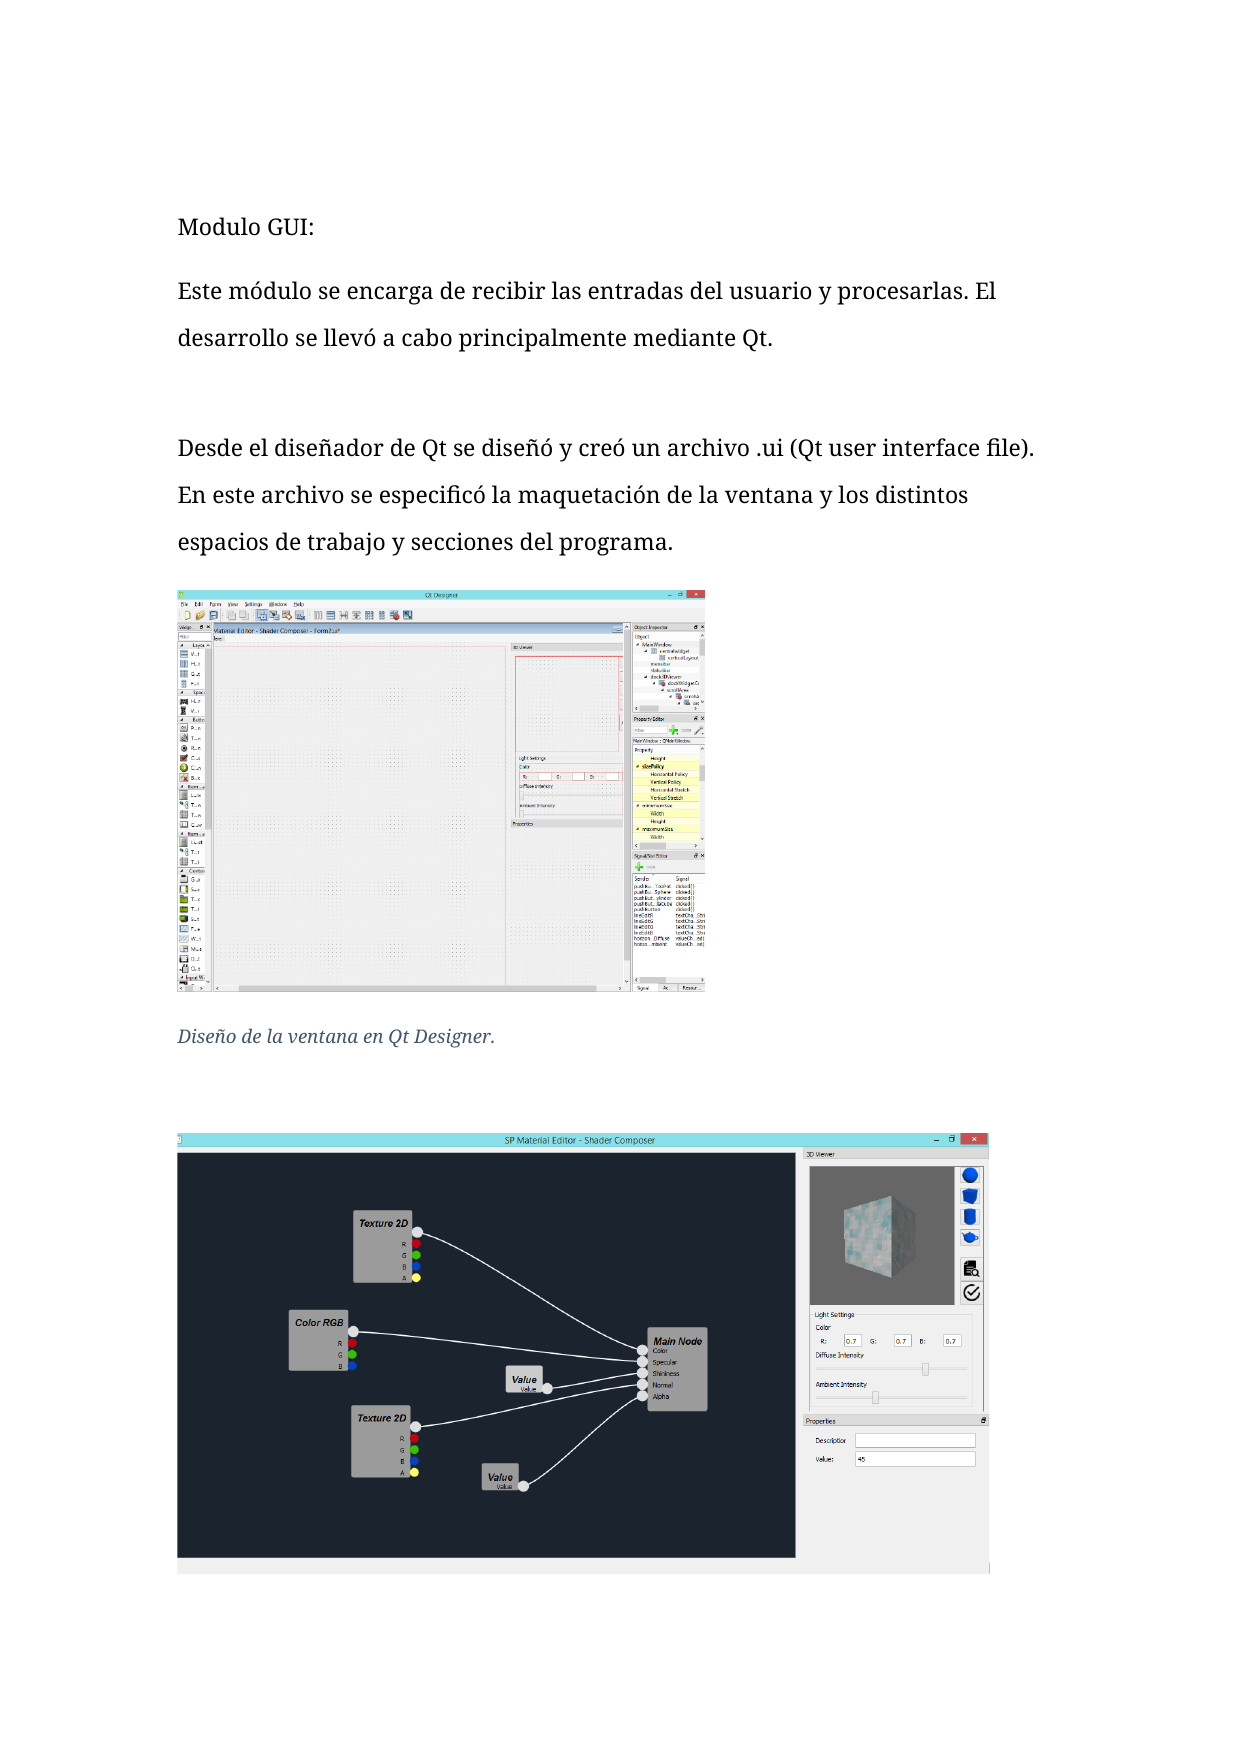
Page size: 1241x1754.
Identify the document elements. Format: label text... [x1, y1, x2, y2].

picture [177, 589, 705, 992]
picture [177, 1133, 990, 1574]
text Modulo GUI: [177, 211, 1063, 242]
text Diseño de la ventana en Qt Designer. [177, 1023, 1063, 1049]
text Este módulo se encarga de recibir las entradas del usuario y procesarlas. El desarrollo se llevó a cabo principalmente mediante Qt. [177, 275, 1063, 400]
text Desde el diseñador de Qt se diseñó y creó un archivo .ui (Qt user interface file). En este archivo se especificó la maquetación de la ventana y los distintos espacios de trabajo y secciones del programa. [177, 432, 1063, 557]
